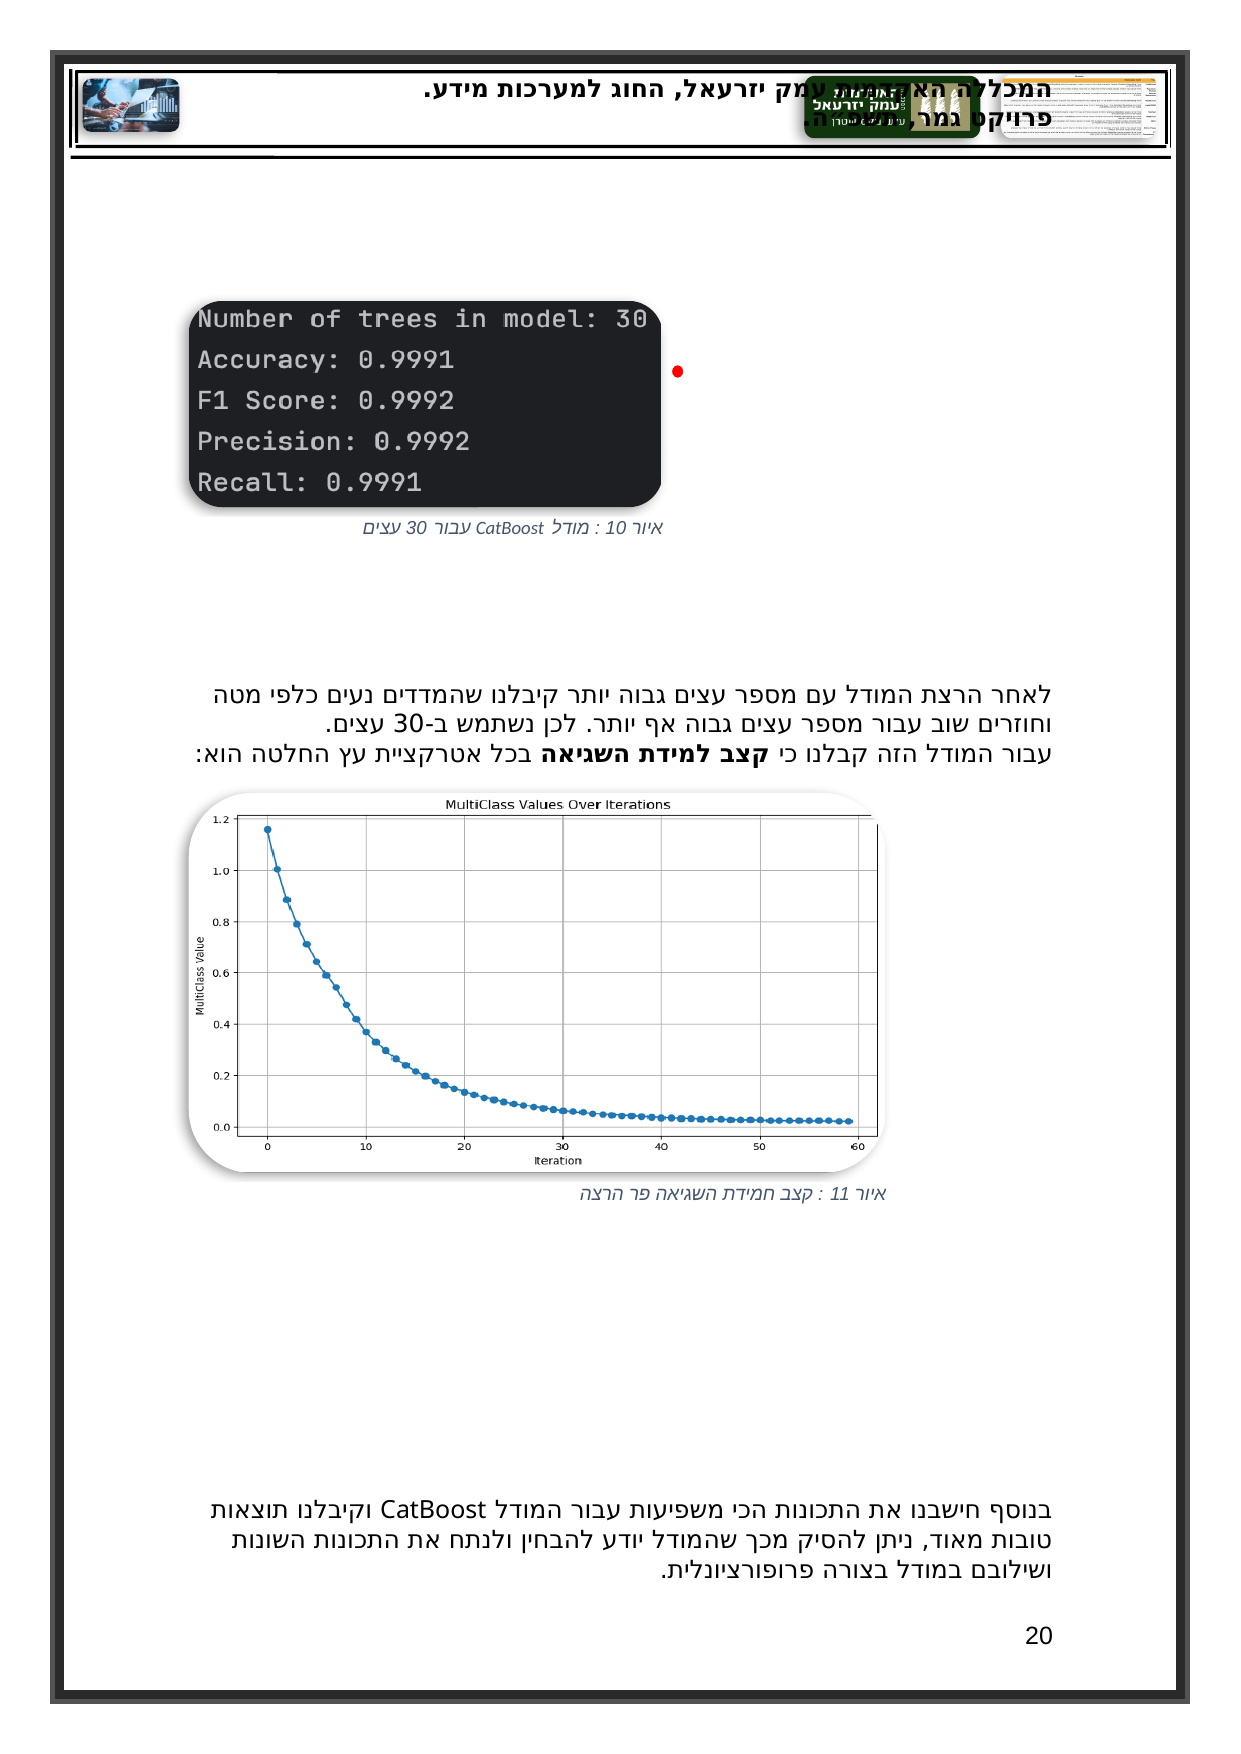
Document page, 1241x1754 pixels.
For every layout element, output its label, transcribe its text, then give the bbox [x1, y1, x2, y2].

text בנוסף חישבנו את התכונות הכי משפיעות עבור המודל CatBoost וקיבלנו תוצאות טובות מאוד, ניתן להסיק מכך שהמודל יודע להבחין ולנתח את התכונות השונות ושילובם במודל בצורה פרופורציונלית. [187, 1492, 1053, 1584]
text עבור המודל הזה קבלנו כי קצב למידת השגיאה בכל אטרקציית עץ החלטה הוא: [187, 739, 1053, 768]
picture [82, 78, 180, 132]
text לאחר הרצת המודל עם מספר עצים גבוה יותר קיבלנו שהמדדים נעים כלפי מטה וחוזרים שוב עבור מספר עצים גבוה אף יותר. לכן נשתמש ב-30 עצים. [187, 680, 1053, 739]
picture [188, 300, 663, 508]
picture [804, 75, 981, 139]
picture [188, 792, 887, 1173]
picture [1001, 74, 1157, 138]
